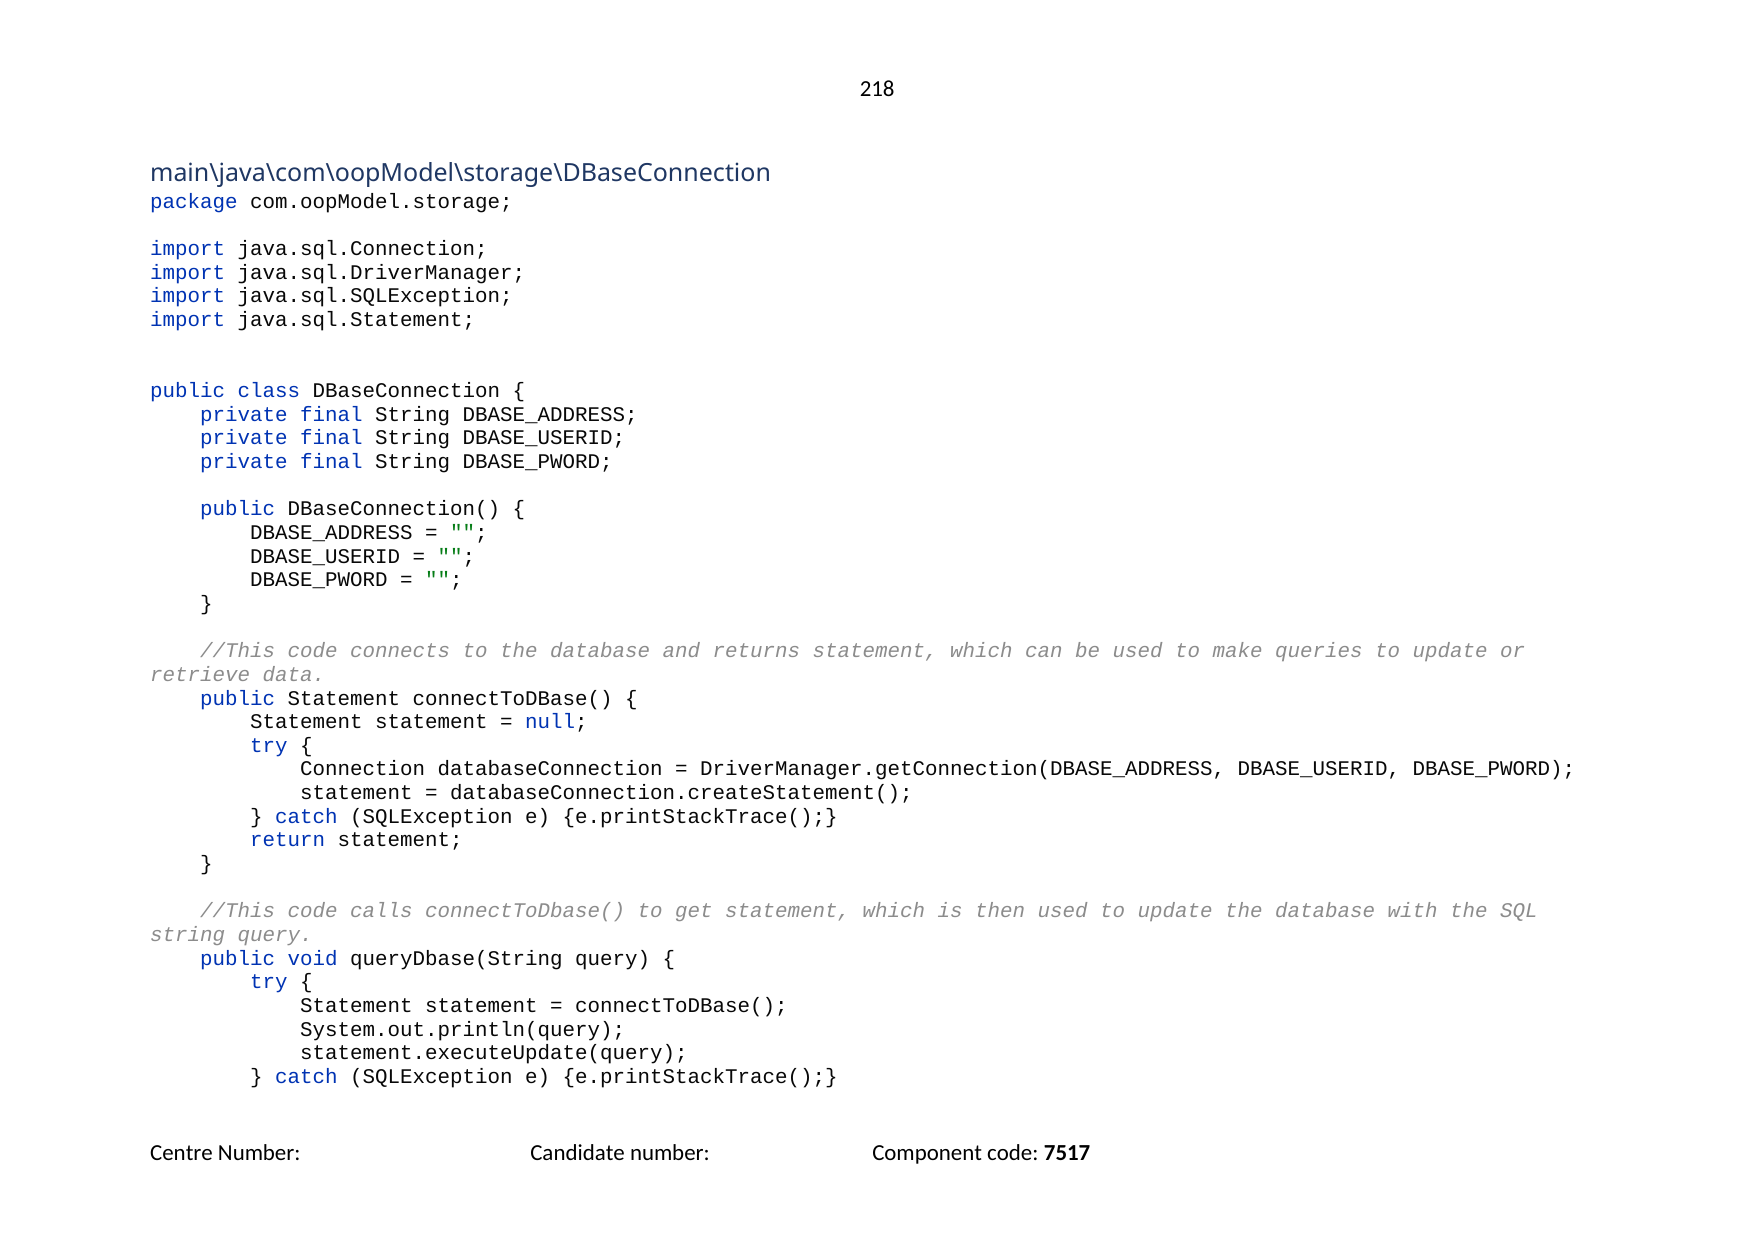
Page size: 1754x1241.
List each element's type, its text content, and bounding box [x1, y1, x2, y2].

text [150, 191, 1604, 1089]
subtitle main\java\com\oopModel\storage\DBaseConnection [150, 154, 1604, 188]
